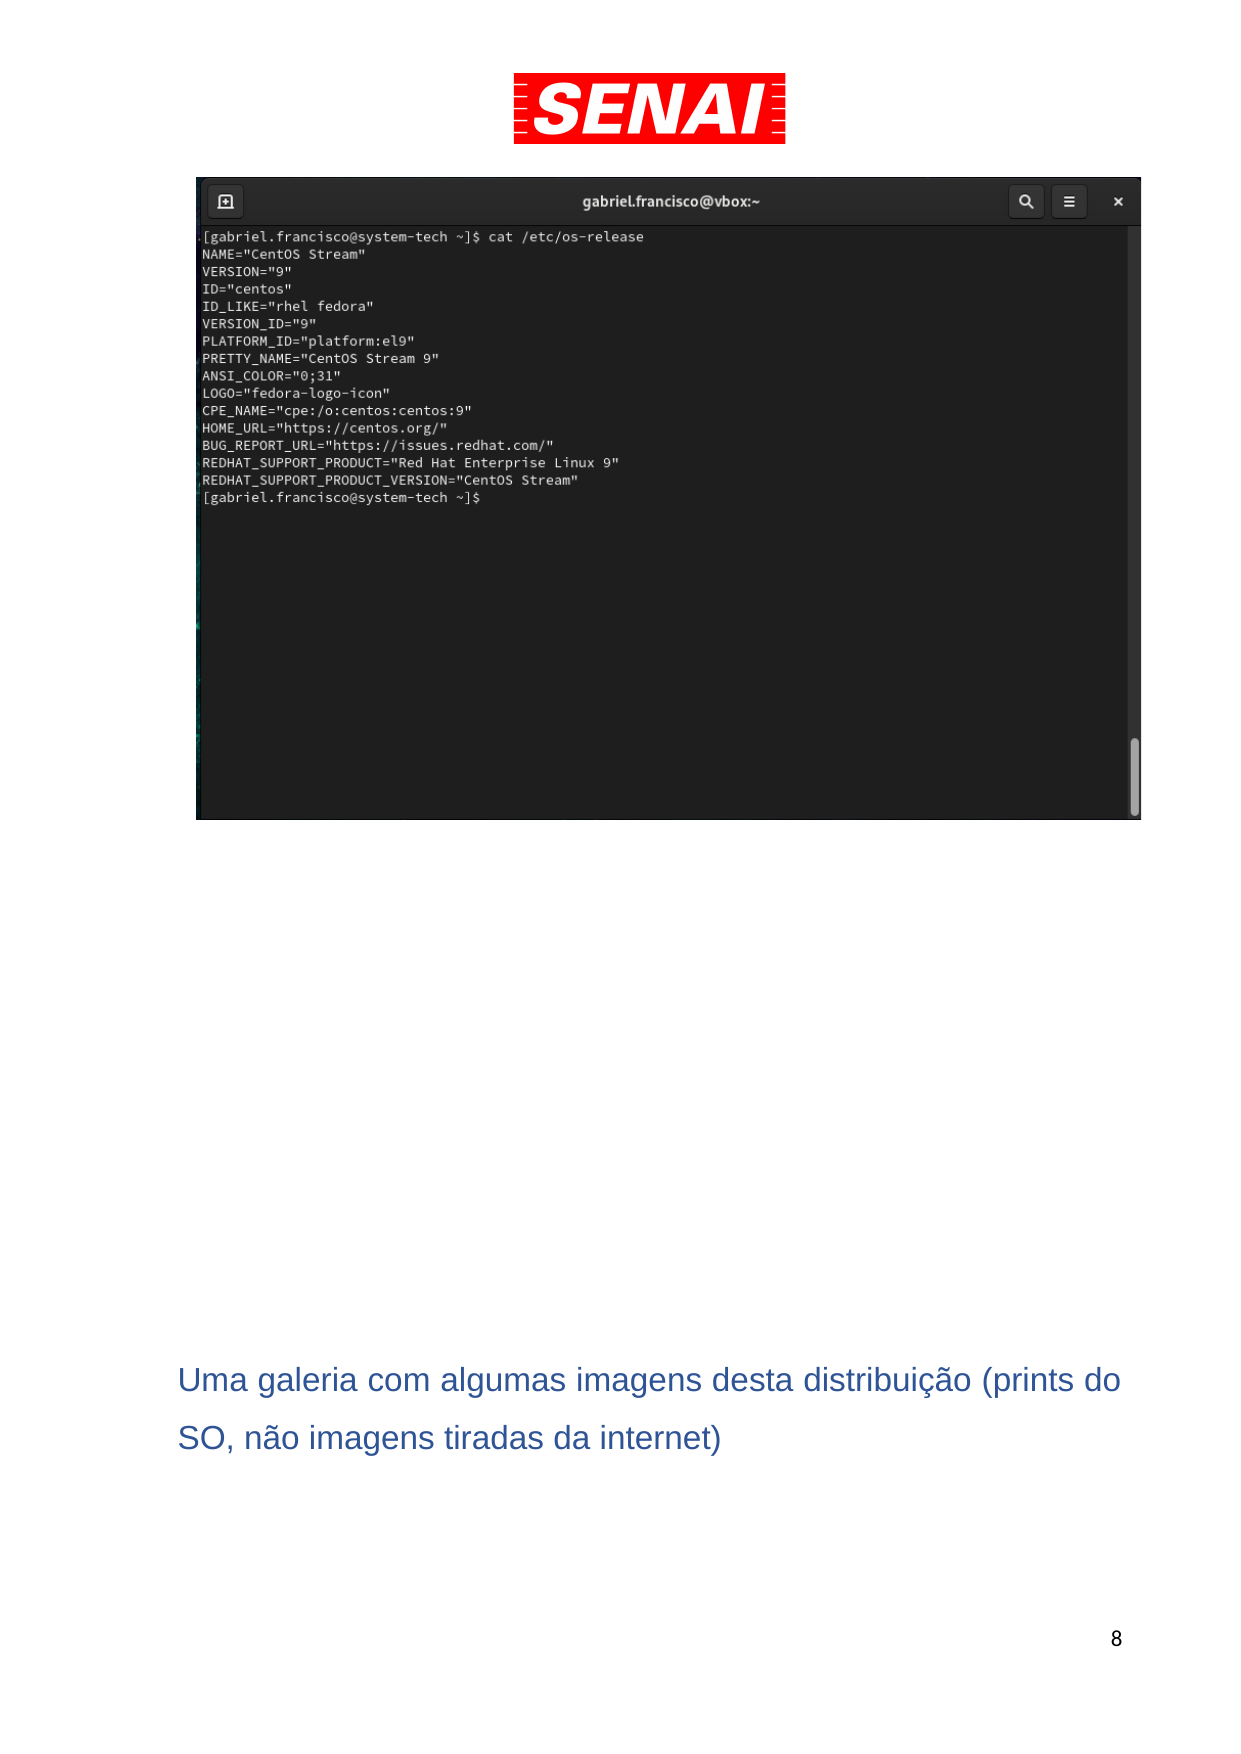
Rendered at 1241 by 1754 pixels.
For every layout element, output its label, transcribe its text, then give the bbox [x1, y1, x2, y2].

picture [513, 73, 786, 144]
subtitle Uma galeria com algumas imagens desta distribuição (prints do SO, não imagens tiradas da internet) [177, 1360, 1122, 1456]
